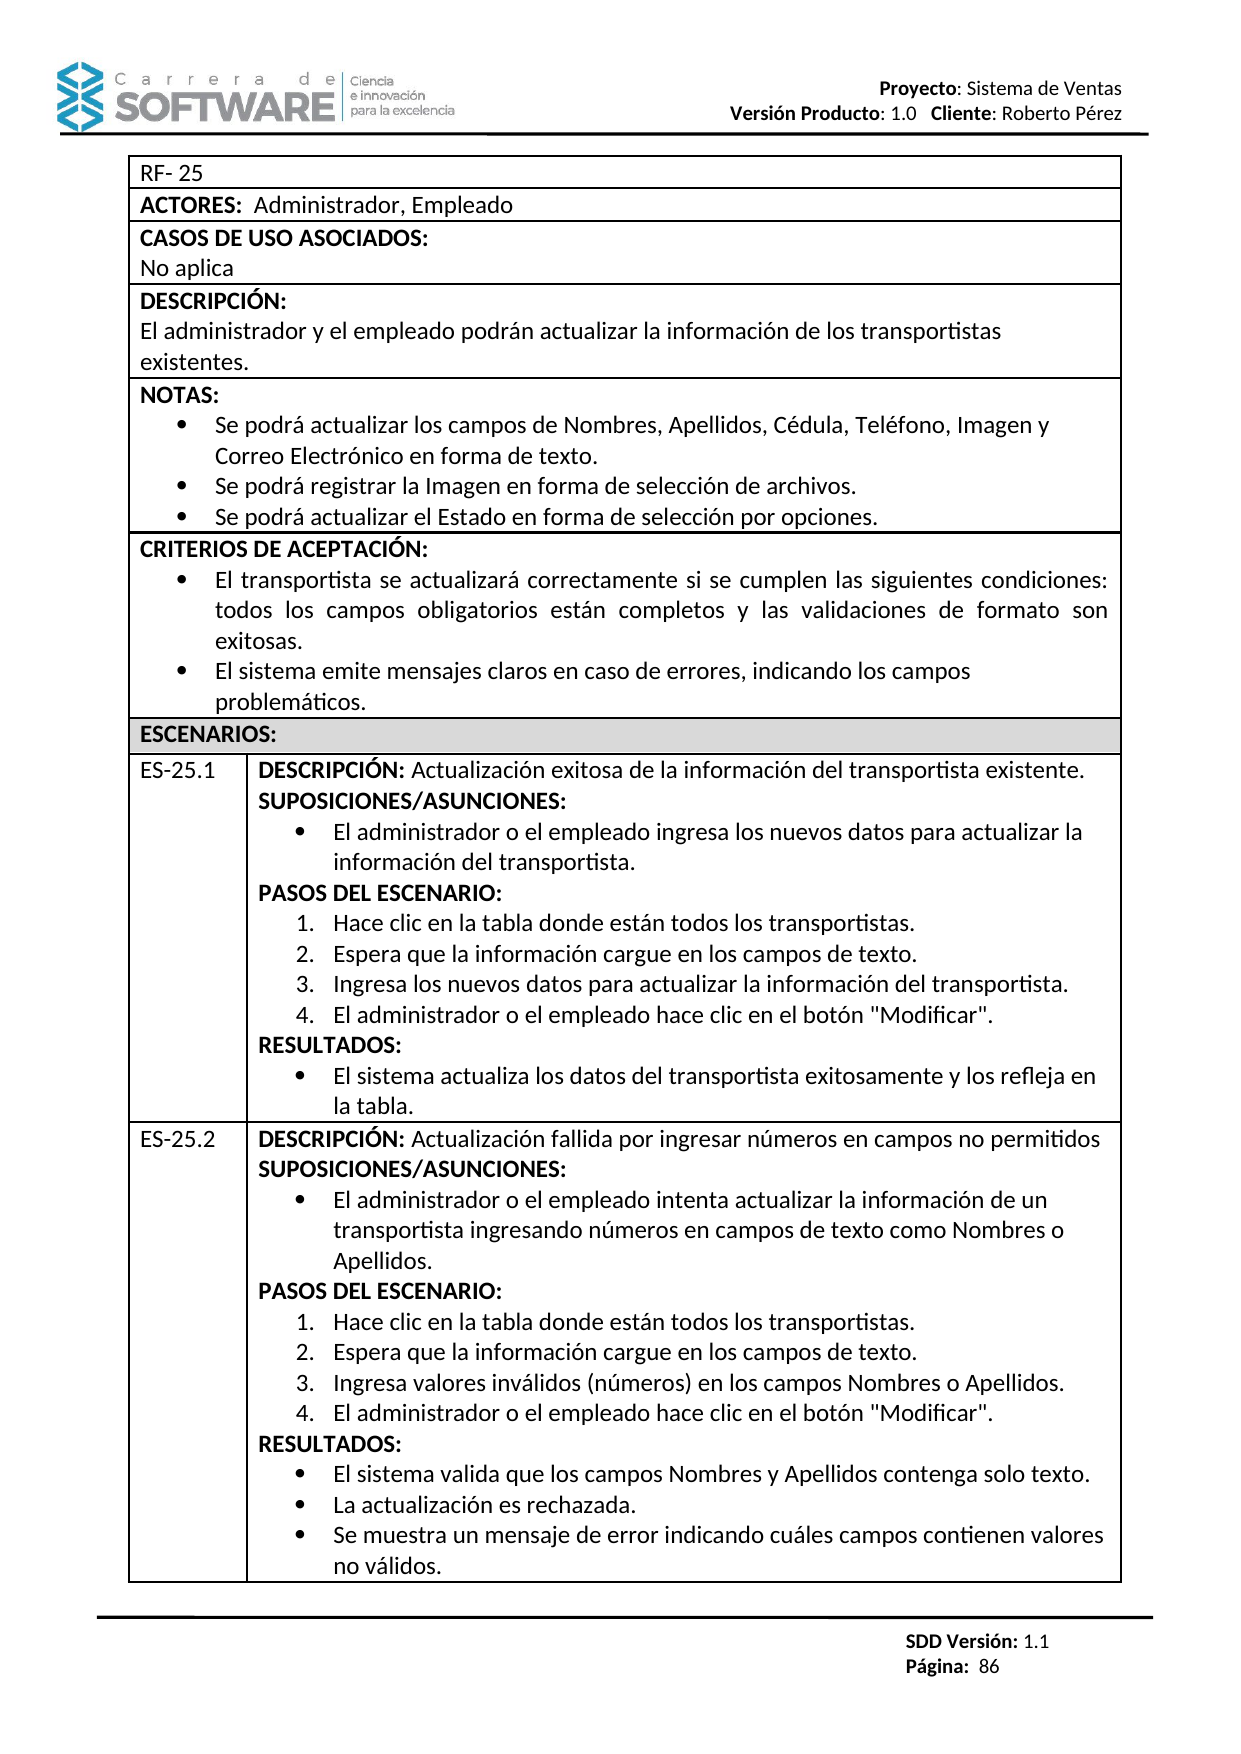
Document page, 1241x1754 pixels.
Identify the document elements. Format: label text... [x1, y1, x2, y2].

table_cell CASOS DE USO ASOCIADOS: No aplica [130, 222, 1120, 283]
table_cell CRITERIOS DE ACEPTACIÓN: El transportista se actualizará correctamente si se cumplen las siguientes condiciones: todos los campos obligatorios están completos y las validaciones de formato son exitosas. El sistema emite mensajes claros en caso de errores, indicando los campos problemáticos. [130, 534, 1120, 717]
table_cell ESCENARIOS: [130, 719, 1120, 752]
table_cell REQUERIMIENTO FUNCIONAL ASOCIADO: RF- 25 [130, 157, 1120, 187]
picture [46, 46, 461, 154]
table_cell DESCRIPCIÓN: Actualización exitosa de la información del transportista existente. SUPOSICIONES/ASUNCIONES: El administrador o el empleado ingresa los nuevos datos para actualizar la información del transportista. PASOS DEL ESCENARIO: Hace clic en la tabla donde están todos los transportistas. Espera que la información cargue en los campos de texto. Ingresa los nuevos datos para actualizar la información del transportista. El administrador o el empleado hace clic en el botón "Modificar". RESULTADOS: El sistema actualiza los datos del transportista exitosamente y los refleja en la tabla. [248, 755, 1120, 1121]
table_cell ACTORES: Administrador, Empleado [130, 189, 1120, 220]
table_cell ES-25.2 [130, 1123, 246, 1581]
table_cell DESCRIPCIÓN: Actualización fallida por ingresar números en campos no permitidos SUPOSICIONES/ASUNCIONES: El administrador o el empleado intenta actualizar la información de un transportista ingresando números en campos de texto como Nombres o Apellidos. PASOS DEL ESCENARIO: Hace clic en la tabla donde están todos los transportistas. Espera que la información cargue en los campos de texto. Ingresa valores inválidos (números) en los campos Nombres o Apellidos. El administrador o el empleado hace clic en el botón "Modificar". RESULTADOS: El sistema valida que los campos Nombres y Apellidos contenga solo texto. La actualización es rechazada. Se muestra un mensaje de error indicando cuáles campos contienen valores no válidos. [248, 1123, 1120, 1581]
table_cell NOTAS: Se podrá actualizar los campos de Nombres, Apellidos, Cédula, Teléfono, Imagen y Correo Electrónico en forma de texto. Se podrá registrar la Imagen en forma de selección de archivos. Se podrá actualizar el Estado en forma de selección por opciones. [130, 379, 1120, 531]
table_cell ES-25.1 [130, 755, 246, 1121]
table_cell DESCRIPCIÓN: El administrador y el empleado podrán actualizar la información de los transportistas existentes. [130, 285, 1120, 377]
